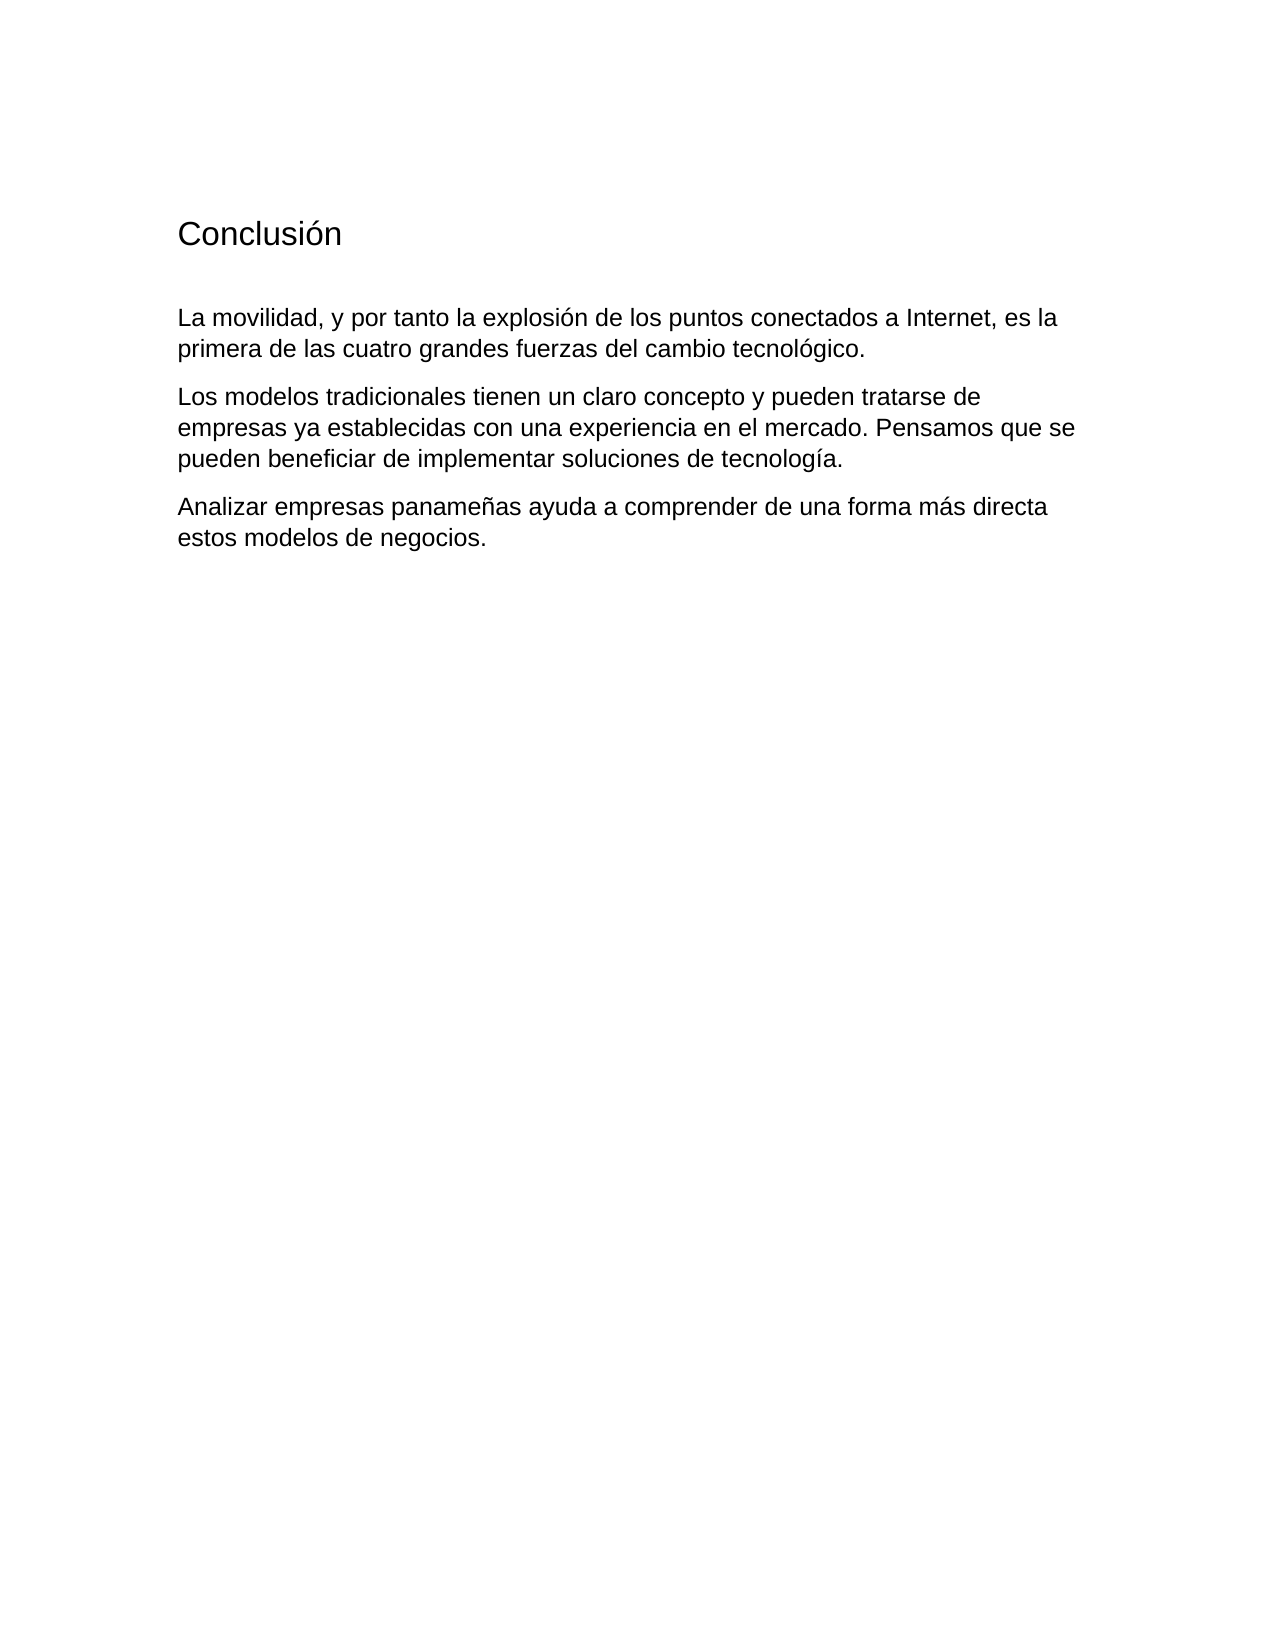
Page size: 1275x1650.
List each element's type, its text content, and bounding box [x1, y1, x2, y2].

text Los modelos tradicionales tienen un claro concepto y pueden tratarse de empresas ya establecidas con una experiencia en el mercado. Pensamos que se pueden beneficiar de implementar soluciones de tecnología. [177, 382, 1098, 473]
subtitle Conclusión [177, 214, 1098, 252]
text Analizar empresas panameñas ayuda a comprender de una forma más directa estos modelos de negocios. [177, 492, 1098, 552]
text La movilidad, y por tanto la explosión de los puntos conectados a Internet, es la primera de las cuatro grandes fuerzas del cambio tecnológico. [177, 303, 1098, 363]
